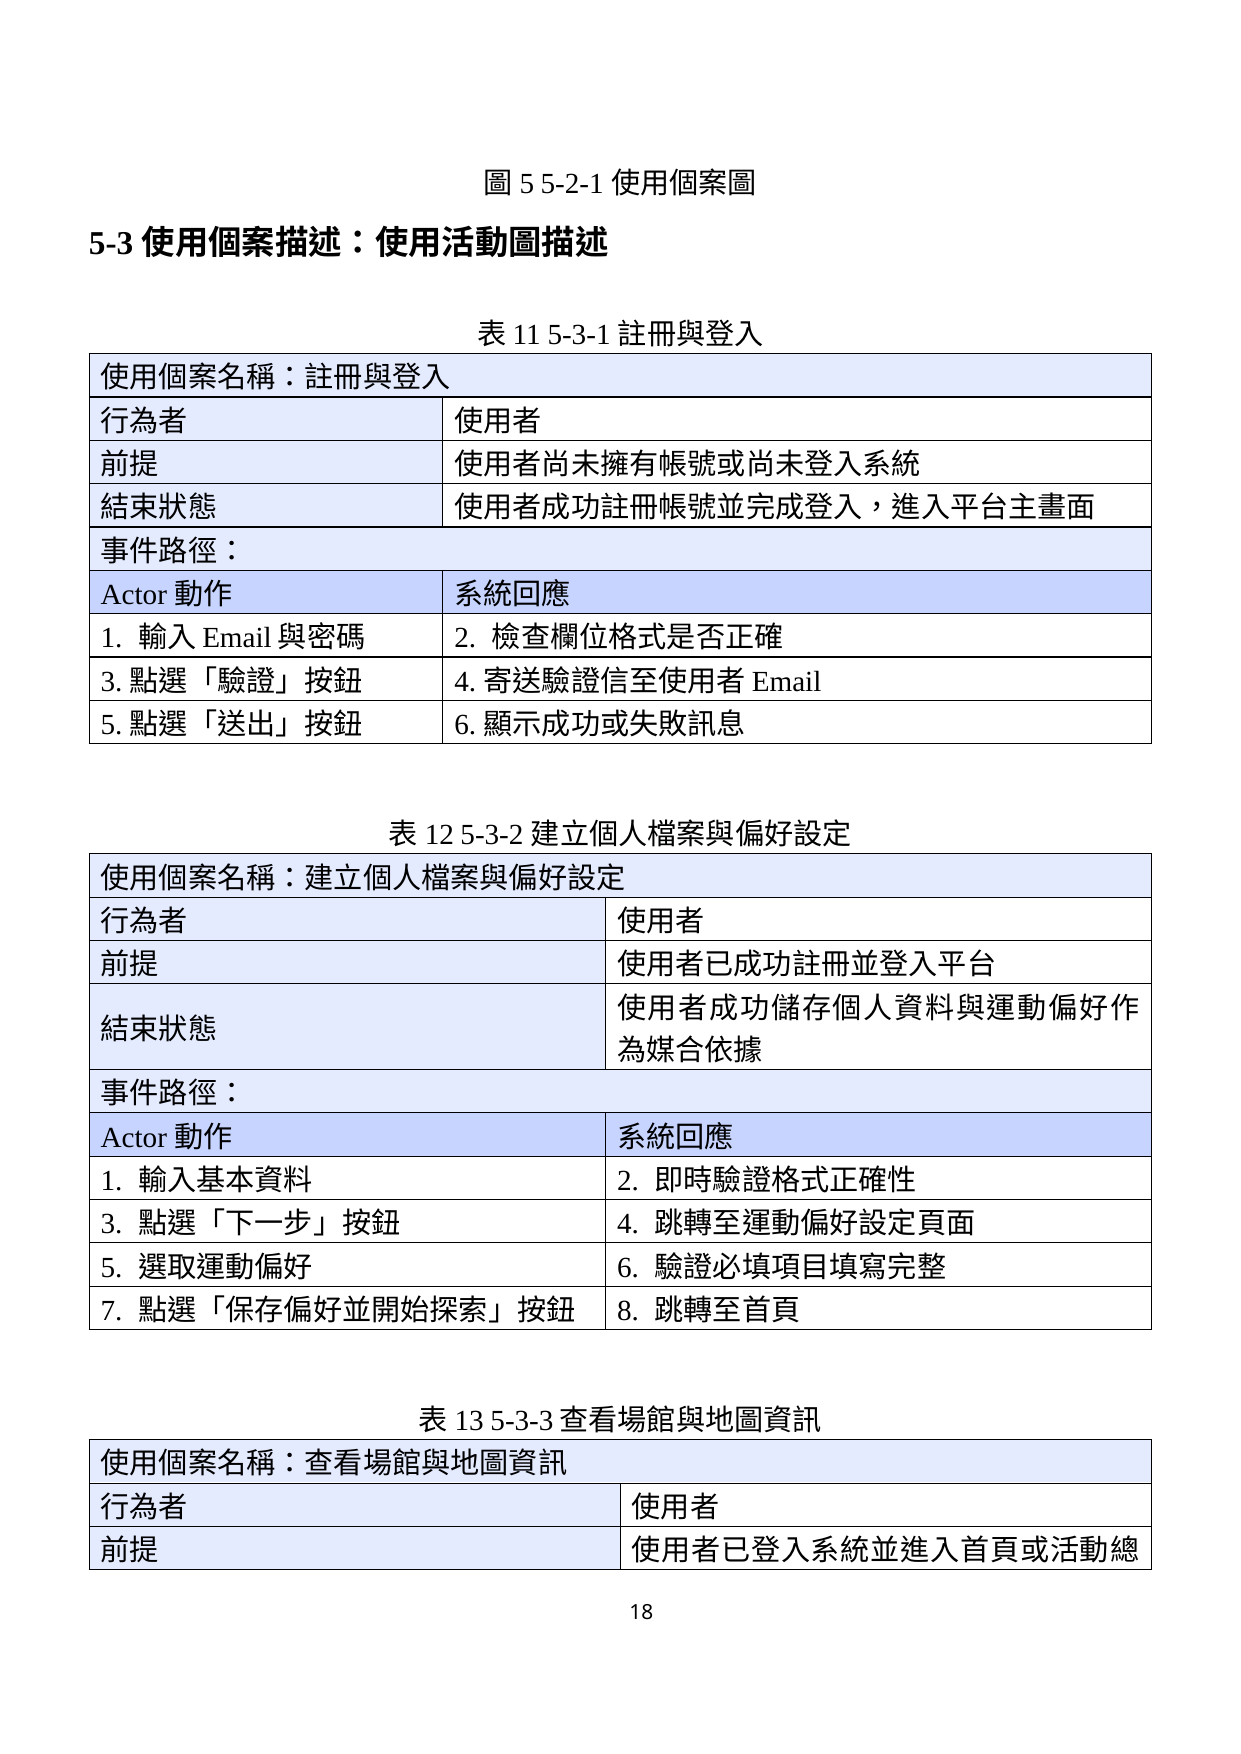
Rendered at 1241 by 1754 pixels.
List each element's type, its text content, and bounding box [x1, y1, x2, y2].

table_cell 使用者 [621, 1484, 1151, 1526]
table_cell 輸入基本資料 [90, 1157, 605, 1199]
text 5-3 使用個案描述：使用活動圖描述 [89, 202, 1152, 277]
table_cell 行為者 [90, 1484, 620, 1526]
table_cell 事件路徑： [90, 1070, 1151, 1112]
table_cell 4. 寄送驗證信至使用者Email [443, 658, 1151, 700]
table_cell 跳轉至運動偏好設定頁面 [606, 1200, 1151, 1242]
table_cell 行為者 [90, 898, 605, 940]
table_cell 使用者成功註冊帳號並完成登入，進入平台主畫面 [443, 484, 1151, 526]
table_cell 系統回應 [606, 1113, 1151, 1156]
text 表 12 5-3-2 建立個人檔案與偏好設定 [89, 811, 1152, 853]
text 表 13 5-3-3查看場館與地圖資訊 [89, 1397, 1152, 1439]
table_cell 選取運動偏好 [90, 1243, 605, 1286]
table_cell 系統回應 [443, 571, 1151, 613]
table_cell 使用者 [443, 398, 1151, 440]
table_cell 點選「下一步」按鈕 [90, 1200, 605, 1242]
table_cell 前提 [90, 441, 442, 483]
table_cell 即時驗證格式正確性 [606, 1157, 1151, 1199]
table_cell 驗證必填項目填寫完整 [606, 1243, 1151, 1286]
table_cell 使用者尚未擁有帳號或尚未登入系統 [443, 441, 1151, 483]
table_cell 點選「保存偏好並開始探索」按鈕 [90, 1287, 605, 1329]
table_cell Actor 動作 [90, 571, 442, 613]
text 表 11 5-3-1 註冊與登入 [89, 311, 1152, 353]
table_header 使用個案名稱：建立個人檔案與偏好設定 [90, 854, 1151, 897]
table_cell 6. 顯示成功或失敗訊息 [443, 701, 1151, 743]
table_cell 5. 點選「送出」按鈕 [90, 701, 442, 743]
table_cell 行為者 [90, 398, 442, 440]
table_cell 前提 [90, 1527, 620, 1569]
table_cell 使用者 [606, 898, 1151, 940]
table_cell 結束狀態 [90, 484, 442, 526]
table_cell 使用者成功儲存個人資料與運動偏好作為媒合依據 [606, 984, 1151, 1069]
table_cell 輸入Email與密碼 [90, 614, 442, 656]
table_cell 結束狀態 [90, 984, 605, 1069]
text 圖 5 5-2-1 使用個案圖 [89, 160, 1152, 202]
table_cell 事件路徑： [90, 528, 1151, 570]
table_cell 檢查欄位格式是否正確 [443, 614, 1151, 656]
table_header 使用個案名稱：查看場館與地圖資訊 [90, 1440, 1151, 1482]
table_cell 使用者已成功註冊並登入平台 [606, 941, 1151, 983]
table_cell 跳轉至首頁 [606, 1287, 1151, 1329]
table_cell 3. 點選「驗證」按鈕 [90, 658, 442, 700]
table_cell 使用者已登入系統並進入首頁或活動總覽頁 [621, 1527, 1151, 1569]
table_header 使用個案名稱：註冊與登入 [90, 354, 1151, 396]
table_cell Actor 動作 [90, 1113, 605, 1156]
table_cell 前提 [90, 941, 605, 983]
